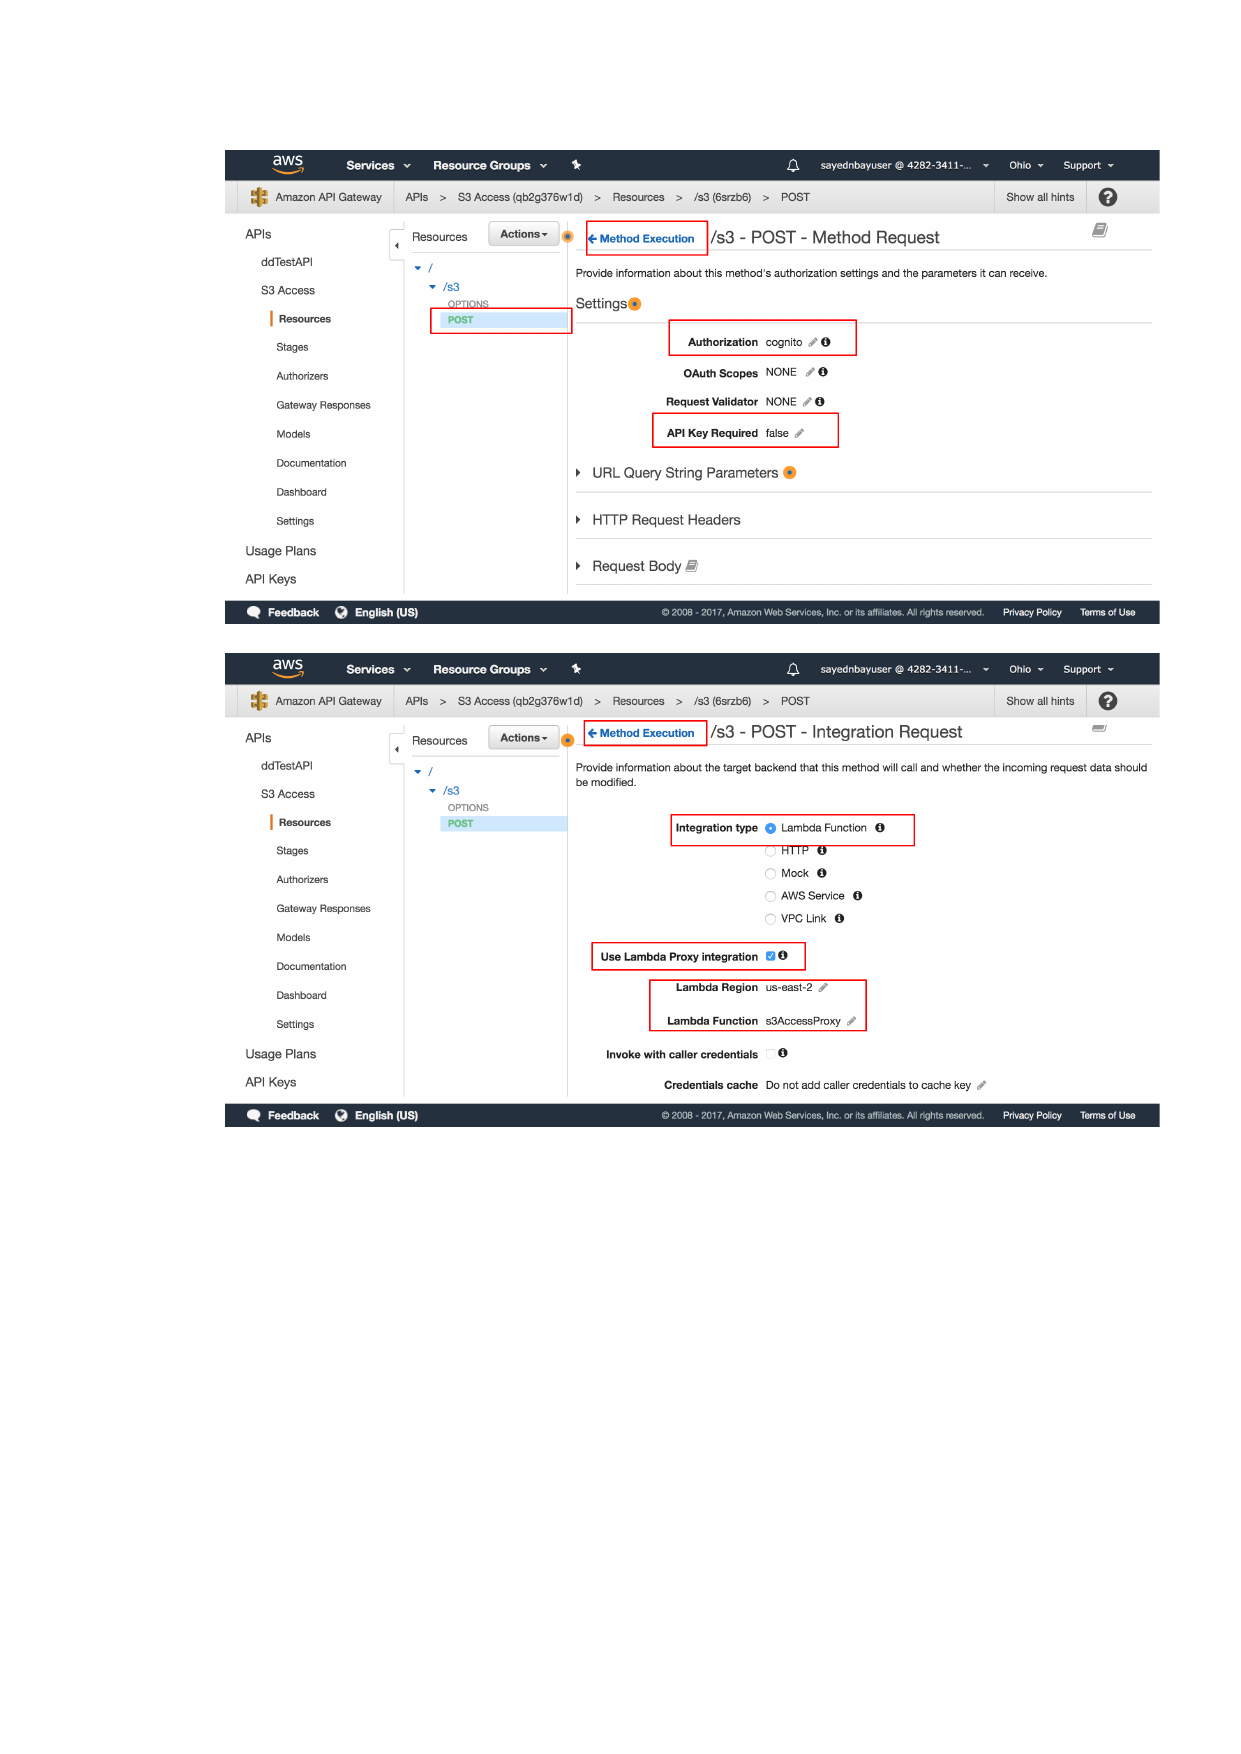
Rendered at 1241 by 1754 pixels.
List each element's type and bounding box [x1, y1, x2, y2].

picture [225, 653, 1160, 1127]
picture [225, 150, 1160, 624]
